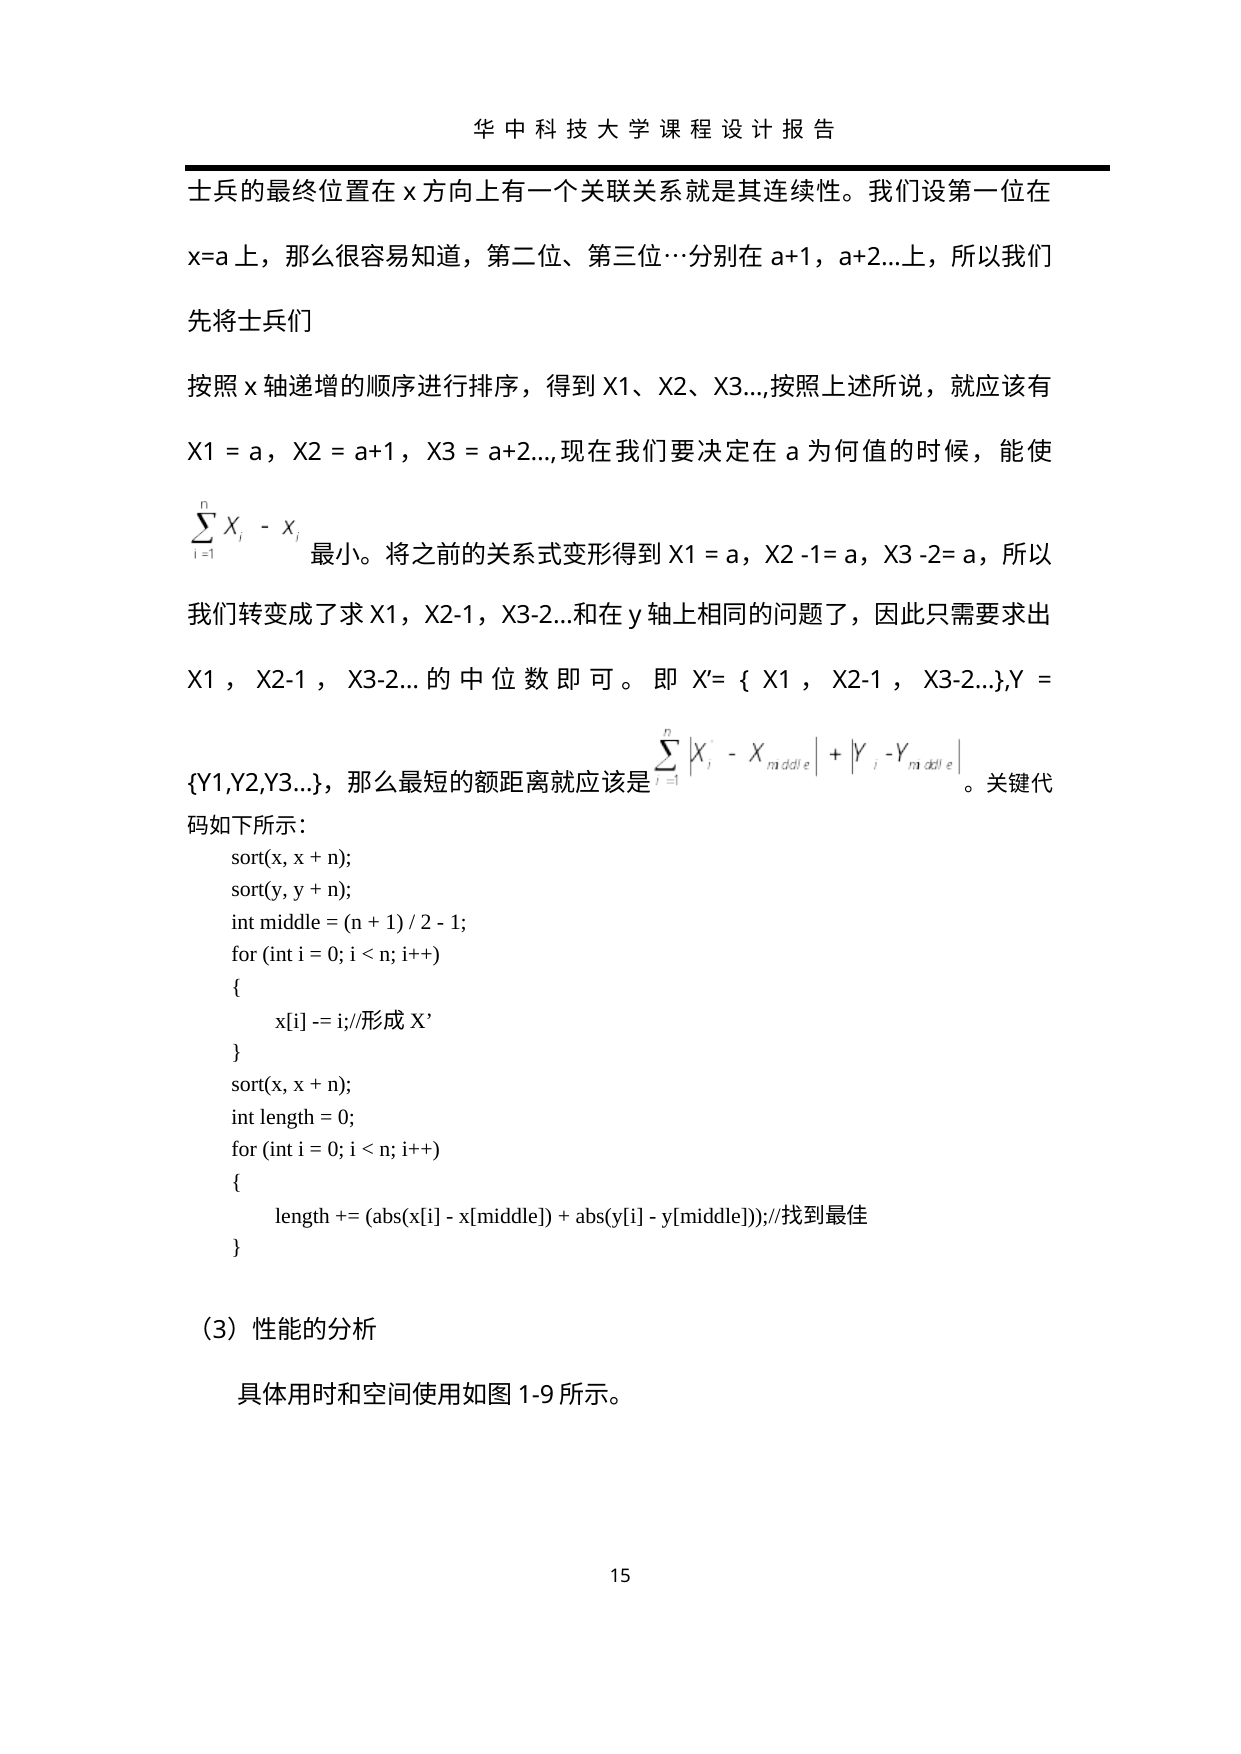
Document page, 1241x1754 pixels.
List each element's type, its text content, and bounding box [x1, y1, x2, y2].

text int middle = (n + 1) / 2 - 1; [187, 905, 1053, 937]
text 具体用时和空间使用如图1-9所示。 [187, 1360, 1053, 1425]
text length += (abs(x[i] - x[middle]) + abs(y[i] - y[middle]));//找到最佳 [187, 1197, 1053, 1230]
text （3）性能的分析 [187, 1295, 1053, 1360]
text { [187, 1165, 1053, 1197]
text 按照x轴递增的顺序进行排序，得到X1、X2、X3…,按照上述所说，就应该有X1 = a，X2 = a+1，X3 = a+2…,现在我们要决定在a为何值的时候，能使最小。将之前的关系式变形得到X1 = a，X2 -1= a，X3 -2= a，所以我们转变成了求X1，X2-1，X3-2…和在y轴上相同的问题了，因此只需要求出X1，X2-1，X3-2…的中位数即可。即X’= { X1，X2-1，X3-2…},Y = {Y1,Y2,Y3…}，那么最短的额距离就应该是。关键代码如下所示： [187, 352, 1053, 840]
text sort(x, x + n); [187, 840, 1053, 872]
text } [187, 1035, 1053, 1067]
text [187, 157, 1053, 352]
text for (int i = 0; i < n; i++) [187, 1132, 1053, 1165]
text x[i] -= i;//形成X’ [187, 1002, 1053, 1035]
text sort(x, x + n); [187, 1067, 1053, 1100]
text int length = 0; [187, 1100, 1053, 1132]
text { [187, 970, 1053, 1002]
text } [187, 1230, 1053, 1262]
text sort(y, y + n); [187, 872, 1053, 905]
text for (int i = 0; i < n; i++) [187, 937, 1053, 970]
